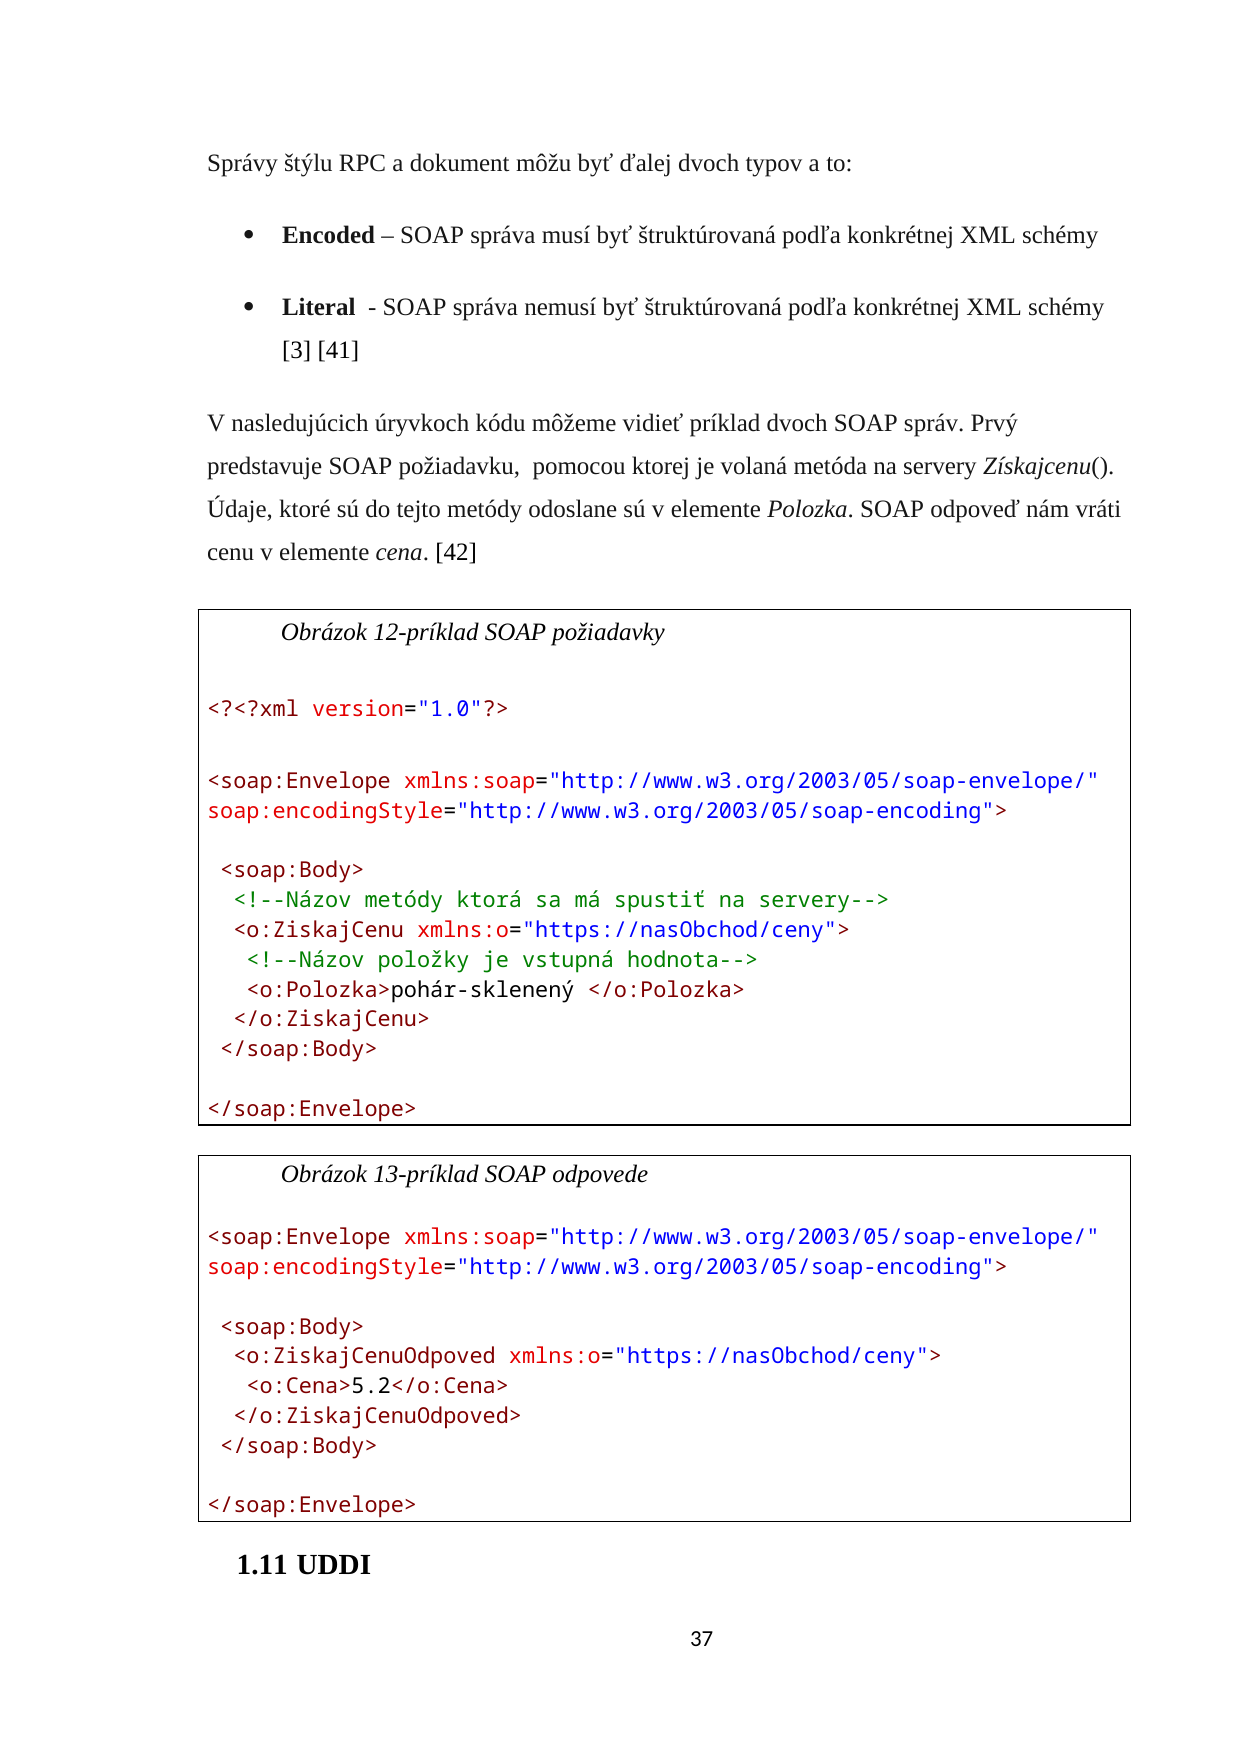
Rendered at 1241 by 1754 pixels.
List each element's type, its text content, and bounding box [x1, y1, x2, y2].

text <o:ZiskajCenuOdpoved xmlns:o="https://nasObchod/ceny"> [207, 1340, 1122, 1370]
text <!--Názov položky je vstupná hodnota--> [207, 944, 1122, 973]
text <soap:Envelope xmlns:soap="http://www.w3.org/2003/05/soap-envelope/" soap:encodingStyle="http://www.w3.org/2003/05/soap-encoding"> [207, 765, 1122, 824]
text <o:Cena>5.2</o:Cena> [207, 1370, 1122, 1400]
list V nasledujúcich úryvkoch kódu môžeme vidieť príklad dvoch SOAP správ. Prvý predstavuje SOAP požiadavku, pomocou ktorej je volaná metóda na servery Získajcenu(). Údaje, ktoré sú do tejto metódy odoslane sú v elemente Polozka. SOAP odpoveď nám vráti cenu v elemente cena. [207, 408, 1122, 566]
subtitle UDDI [236, 1547, 1122, 1581]
text </soap:Body> [207, 1033, 1122, 1063]
list Správy štýlu RPC a dokument môžu byť ďalej dvoch typov a to: [207, 148, 1122, 176]
text <!--Názov metódy ktorá sa má spustiť na servery--> [207, 884, 1122, 914]
text </soap:Envelope> [199, 1089, 1130, 1124]
text </soap:Body> [207, 1430, 1122, 1459]
list Encoded – SOAP správa musí byť štruktúrovaná podľa konkrétnej XML schémy [244, 220, 1122, 249]
text <soap:Envelope xmlns:soap="http://www.w3.org/2003/05/soap-envelope/" soap:encodingStyle="http://www.w3.org/2003/05/soap-encoding"> [207, 1221, 1122, 1281]
list Literal - SOAP správa nemusí byť štruktúrovaná podľa konkrétnej XML schémy [244, 292, 1122, 364]
text <o:ZiskajCenu xmlns:o="https://nasObchod/ceny"> [207, 914, 1122, 944]
text <soap:Body> [207, 854, 1122, 884]
text </o:ZiskajCenuOdpoved> [207, 1400, 1122, 1430]
text </o:ZiskajCenu> [207, 1003, 1122, 1033]
text <?<?xml version="1.0"?> [199, 610, 1130, 723]
text <soap:Body> [207, 1311, 1122, 1340]
text </soap:Envelope> [199, 1486, 1130, 1521]
text <o:Polozka>pohár-sklenený </o:Polozka> [207, 973, 1122, 1003]
